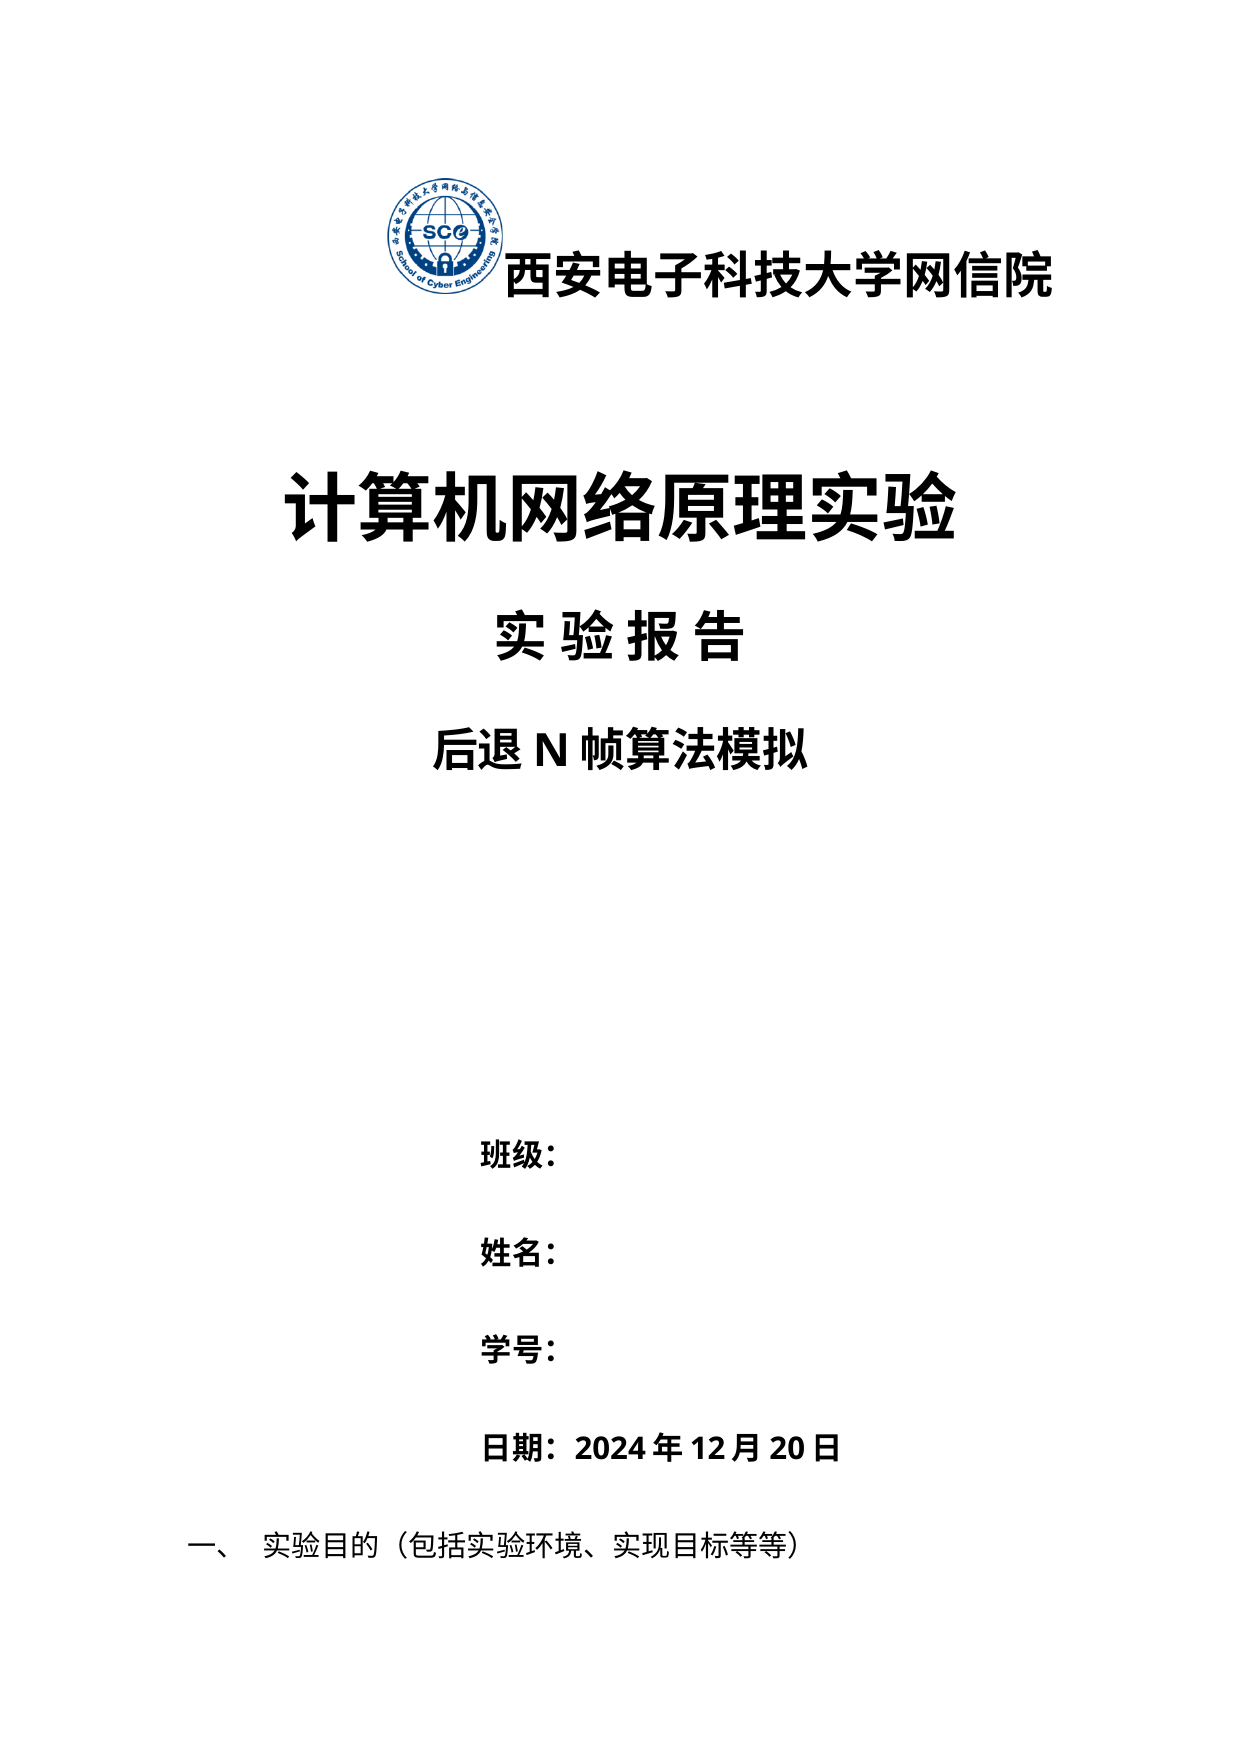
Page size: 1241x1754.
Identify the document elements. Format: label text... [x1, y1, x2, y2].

text 姓名： [337, 1218, 1053, 1283]
text 日期：2024年12月20日 [337, 1413, 1053, 1478]
list 实验目的（包括实验环境、实现目标等等） [187, 1511, 1053, 1576]
text 实 验 报 告 [187, 584, 1053, 682]
text 学号： [337, 1316, 1053, 1381]
text 后退N帧算法模拟 [187, 698, 1053, 796]
text 班级： [337, 1121, 1053, 1186]
picture [387, 178, 503, 294]
text 计算机网络原理实验 [187, 438, 1053, 568]
text 西安电子科技大学网信院 [86, 178, 1053, 308]
